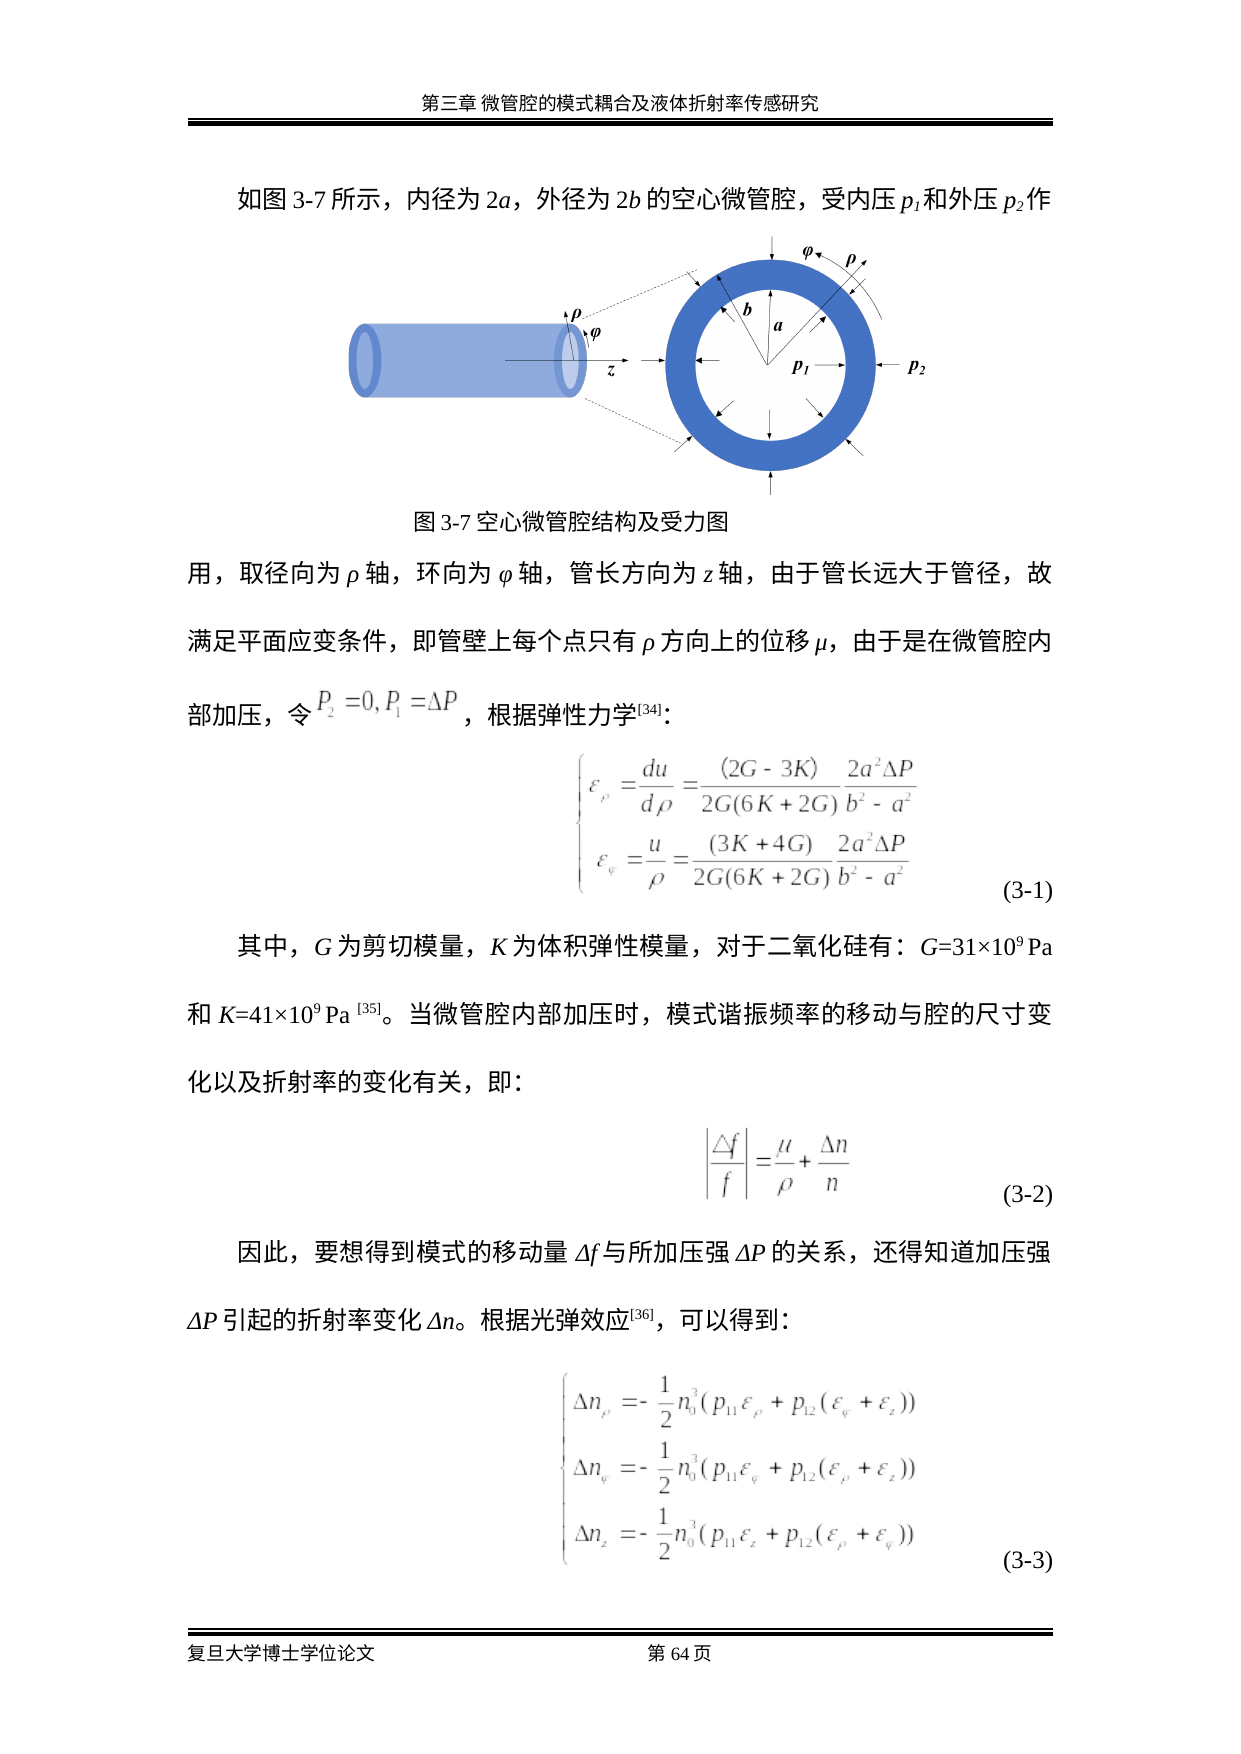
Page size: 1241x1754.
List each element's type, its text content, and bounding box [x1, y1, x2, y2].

text 图3-7 空心微管腔结构及受力图 [187, 503, 1053, 537]
text (3-2) [187, 1115, 1053, 1217]
text (3-3) [187, 1352, 1053, 1590]
text 用，取径向为ρ轴，环向为φ轴，管长方向为z轴，由于管长远大于管径，故满足平面应变条件，即管壁上每个点只有ρ方向上的位移μ，由于是在微管腔内部加压，令，根据弹性力学[34]： [187, 537, 1053, 741]
text 其中，G为剪切模量，K为体积弹性模量，对于二氧化硅有：G=31×109 Pa和K=41×109 Pa [35]。当微管腔内部加压时，模式谐振频率的移动与腔的尺寸变化以及折射率的变化有关，即： [187, 911, 1053, 1115]
text 因此，要想得到模式的移动量Δf与所加压强ΔP的关系，还得知道加压强ΔP引起的折射率变化Δn。根据光弹效应[36]，可以得到： [187, 1217, 1053, 1352]
text (3-1) [187, 741, 1053, 911]
picture [348, 231, 942, 495]
text 如图3-7所示，内径为2a，外径为2b的空心微管腔，受内压p1和外压p2作 [187, 164, 1053, 232]
